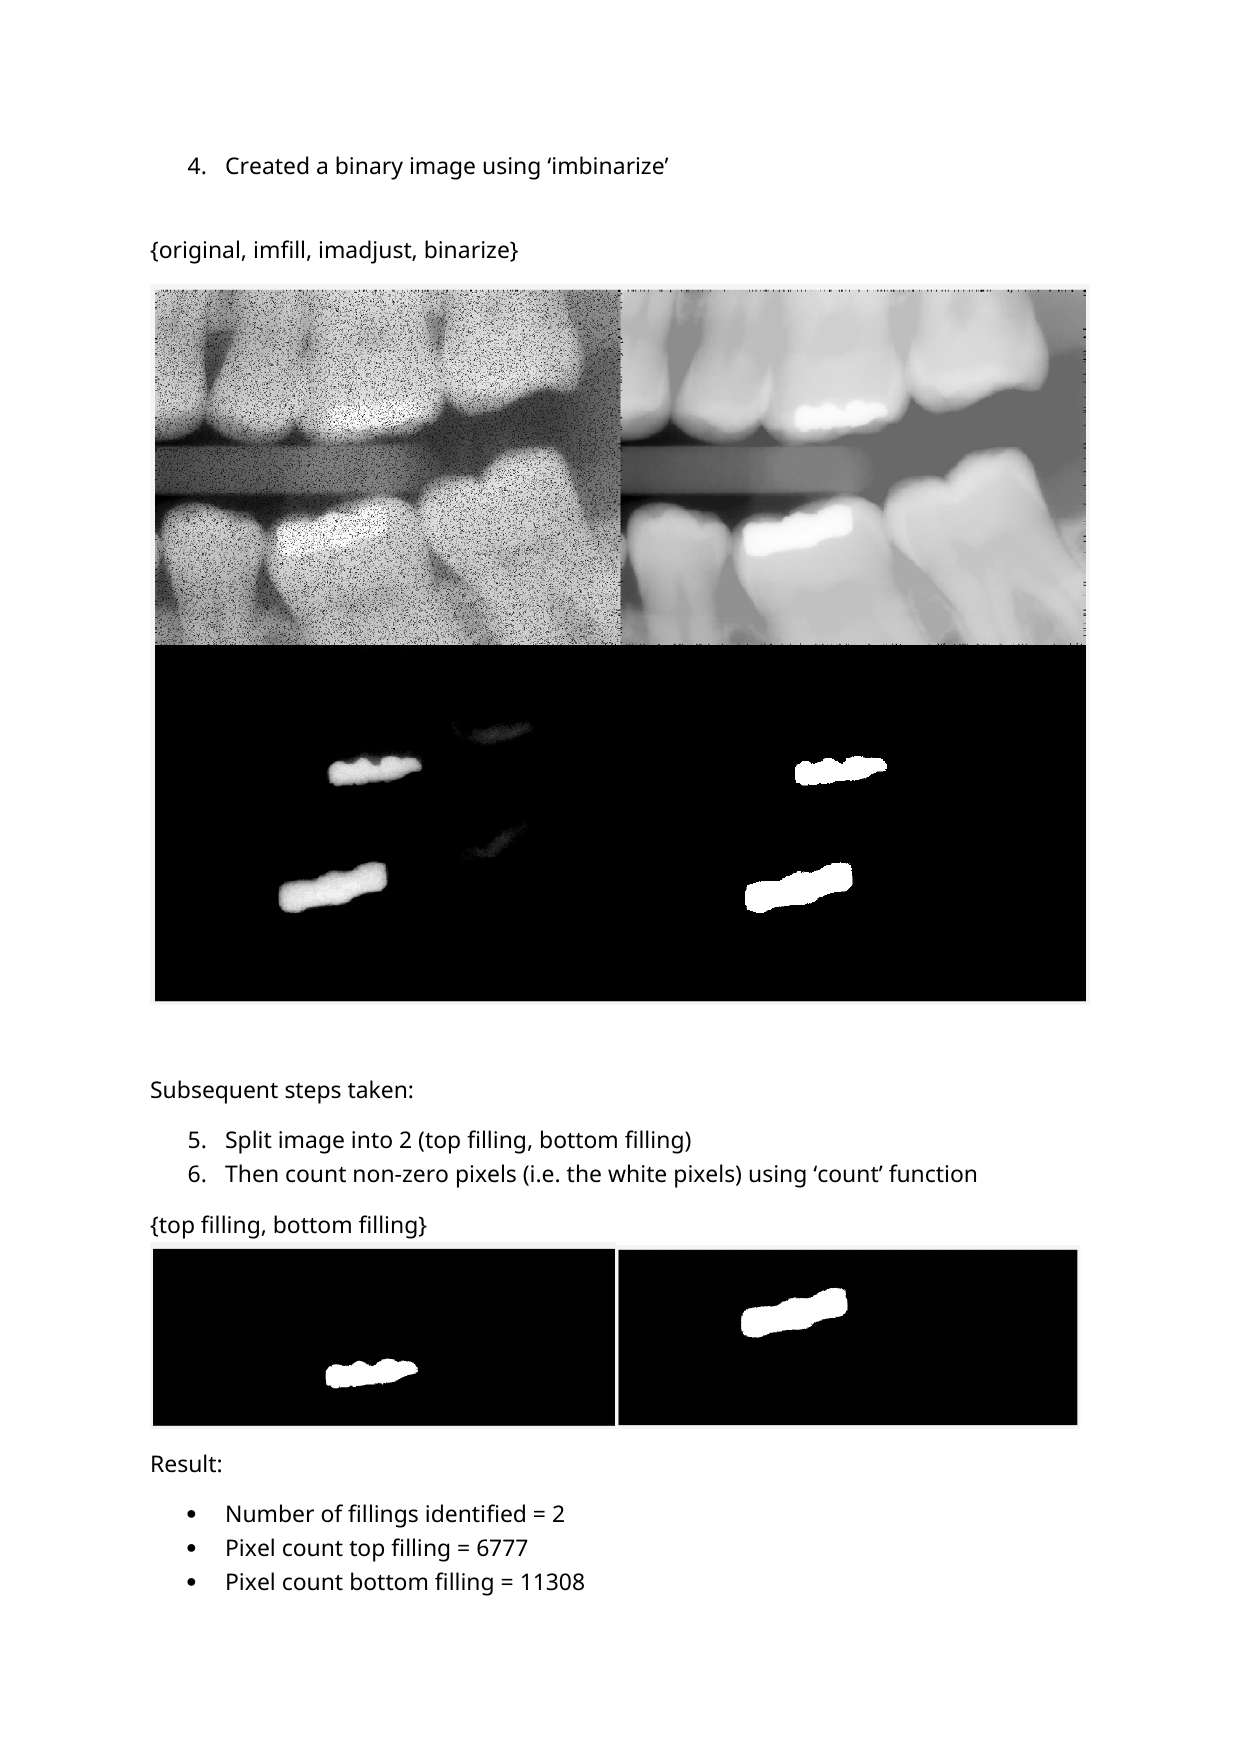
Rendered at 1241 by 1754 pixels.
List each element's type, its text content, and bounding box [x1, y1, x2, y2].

text Result: [150, 1448, 1090, 1479]
list Then count non-zero pixels (i.e. the white pixels) using ‘count’ function [187, 1158, 1090, 1189]
text {top filling, bottom filling} [150, 1208, 1090, 1240]
list Pixel count top filling = 6777 [187, 1532, 1090, 1563]
text Subsequent steps taken: [150, 1074, 1090, 1105]
list Number of fillings identified = 2 [187, 1498, 1090, 1530]
list Pixel count bottom filling = 11308 [187, 1566, 1090, 1597]
list Split image into 2 (top filling, bottom filling) [187, 1124, 1090, 1156]
picture [150, 284, 1091, 1005]
list Created a binary image using ‘imbinarize’ [187, 150, 1090, 215]
text {original, imfill, imadjust, binarize} [150, 234, 1090, 265]
picture [150, 1242, 1081, 1429]
